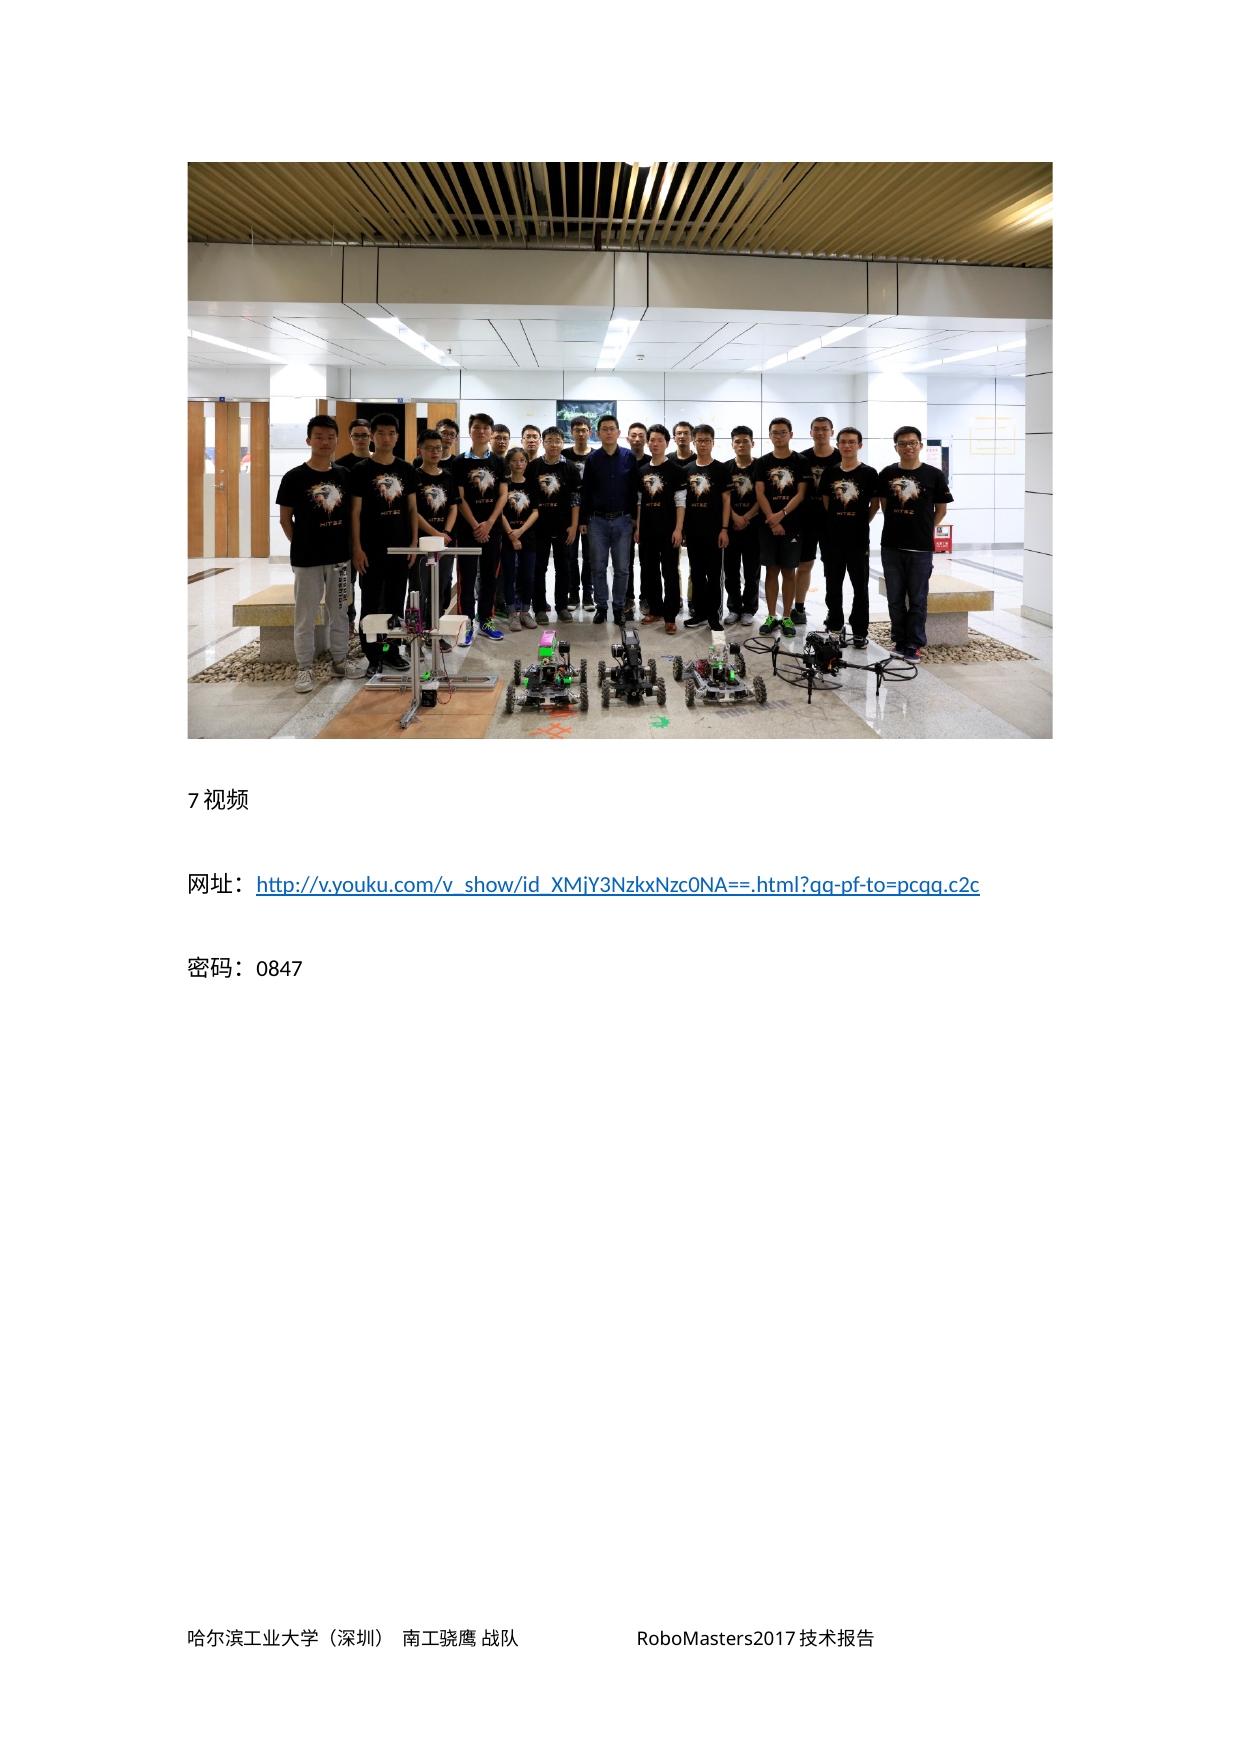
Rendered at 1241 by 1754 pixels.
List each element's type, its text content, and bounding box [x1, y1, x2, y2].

text 密码：0847 [187, 934, 1053, 999]
picture [187, 162, 1053, 739]
text 7视频 [187, 766, 1053, 831]
text 网址：http://v.youku.com/v_show/id_XMjY3NzkxNzc0NA==.html?qq-pf-to=pcqq.c2c [187, 850, 1053, 915]
